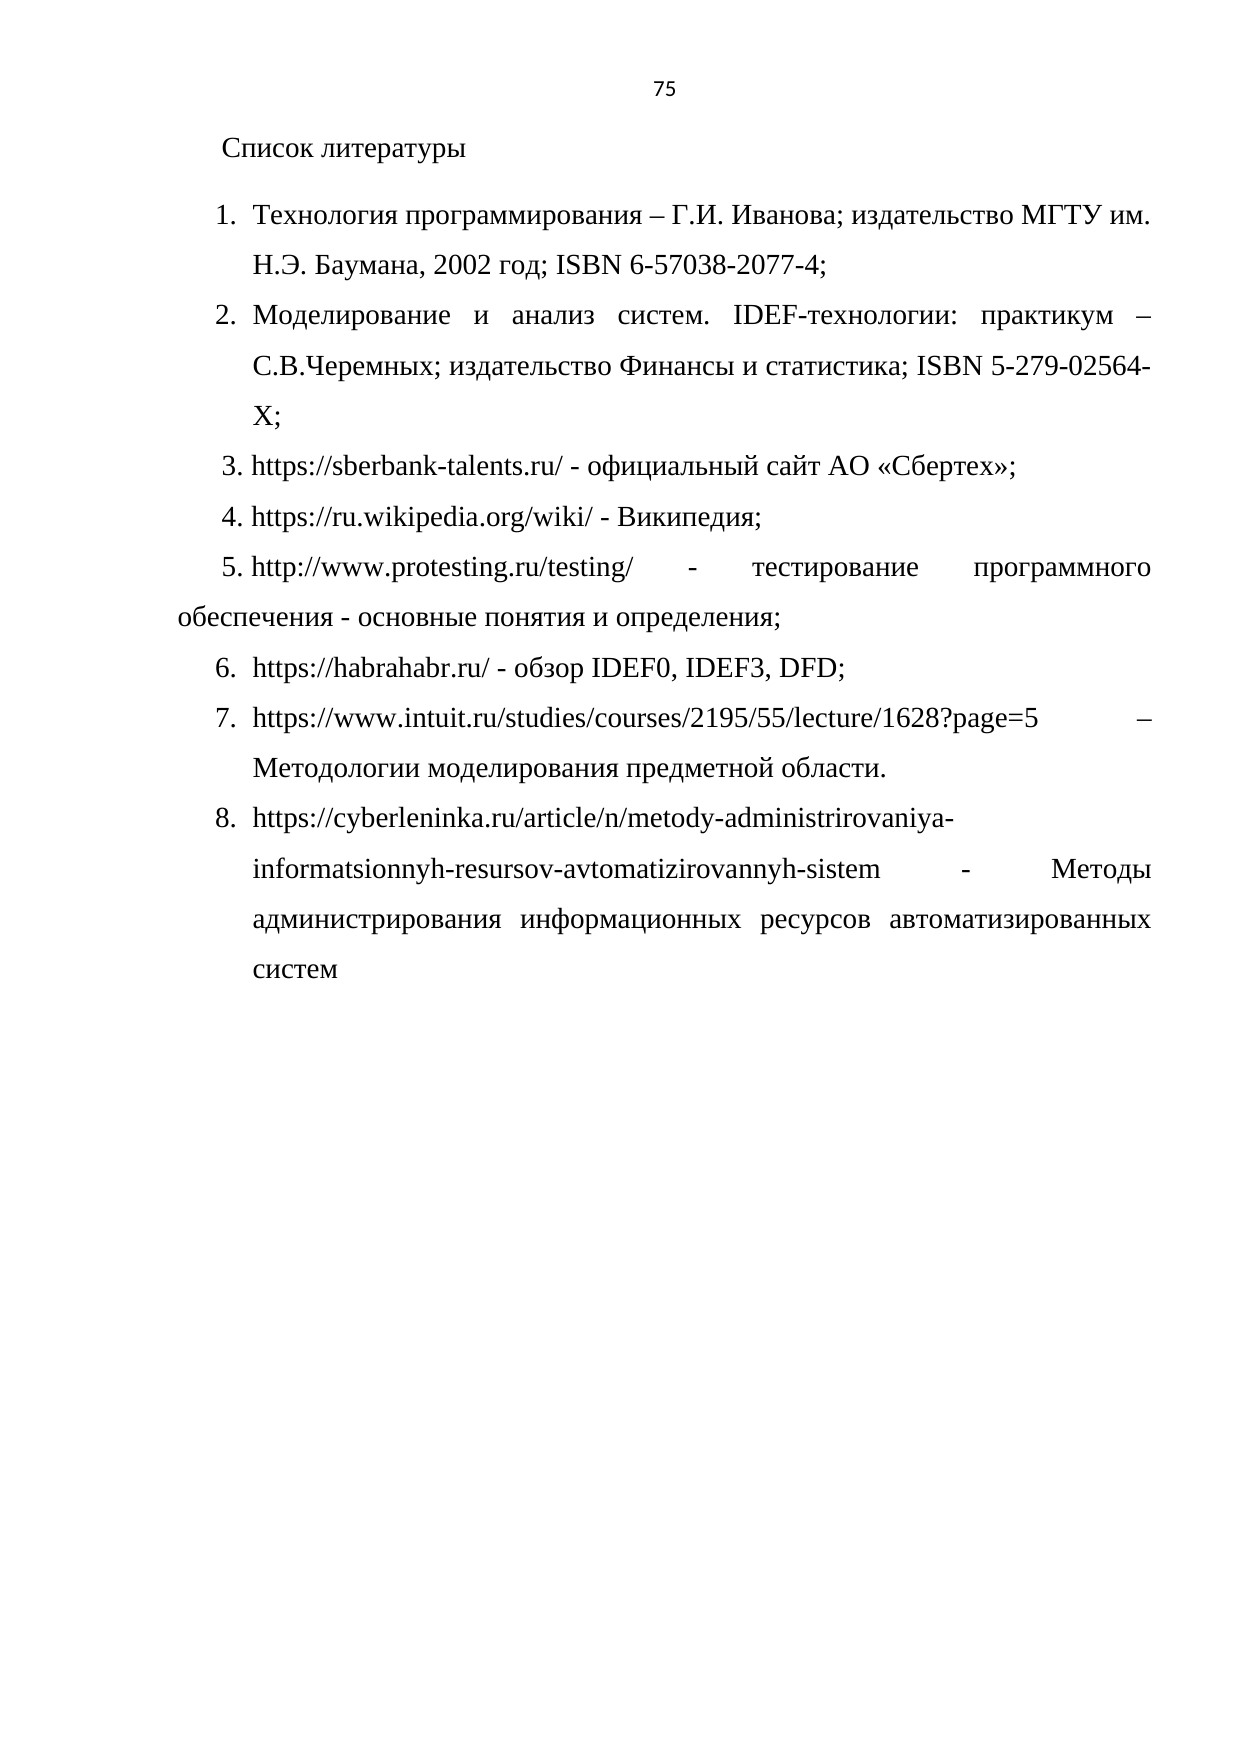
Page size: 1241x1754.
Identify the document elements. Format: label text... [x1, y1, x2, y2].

list https://habrahabr.ru/ - обзор IDEF0, IDEF3, DFD; [215, 650, 1152, 683]
list https://www.intuit.ru/studies/courses/2195/55/lecture/1628?page=5 – Методологии моделирования предметной области. [215, 700, 1152, 784]
text Список литературы [177, 130, 1152, 163]
list https://sberbank-talents.ru/ - официальный сайт АО «Сбертех»; [177, 448, 1152, 482]
list http://www.protesting.ru/testing/ - тестирование программного обеспечения - основные понятия и определения; [177, 549, 1152, 633]
list https://ru.wikipedia.org/wiki/ - Википедия; [177, 499, 1152, 532]
list Моделирование и анализ систем. IDEF-технологии: практикум – С.В.Черемных; издательство Финансы и статистика; ISBN 5-279-02564-Х; [215, 297, 1152, 432]
list https://cyberleninka.ru/article/n/metody-administrirovaniya-informatsionnyh-resursov-avtomatizirovannyh-sistem - Методы администрирования информационных ресурсов автоматизированных систем [215, 801, 1152, 985]
list Технология программирования – Г.И. Иванова; издательство МГТУ им. Н.Э. Баумана, 2002 год; ISBN 6-57038-2077-4; [215, 197, 1152, 281]
